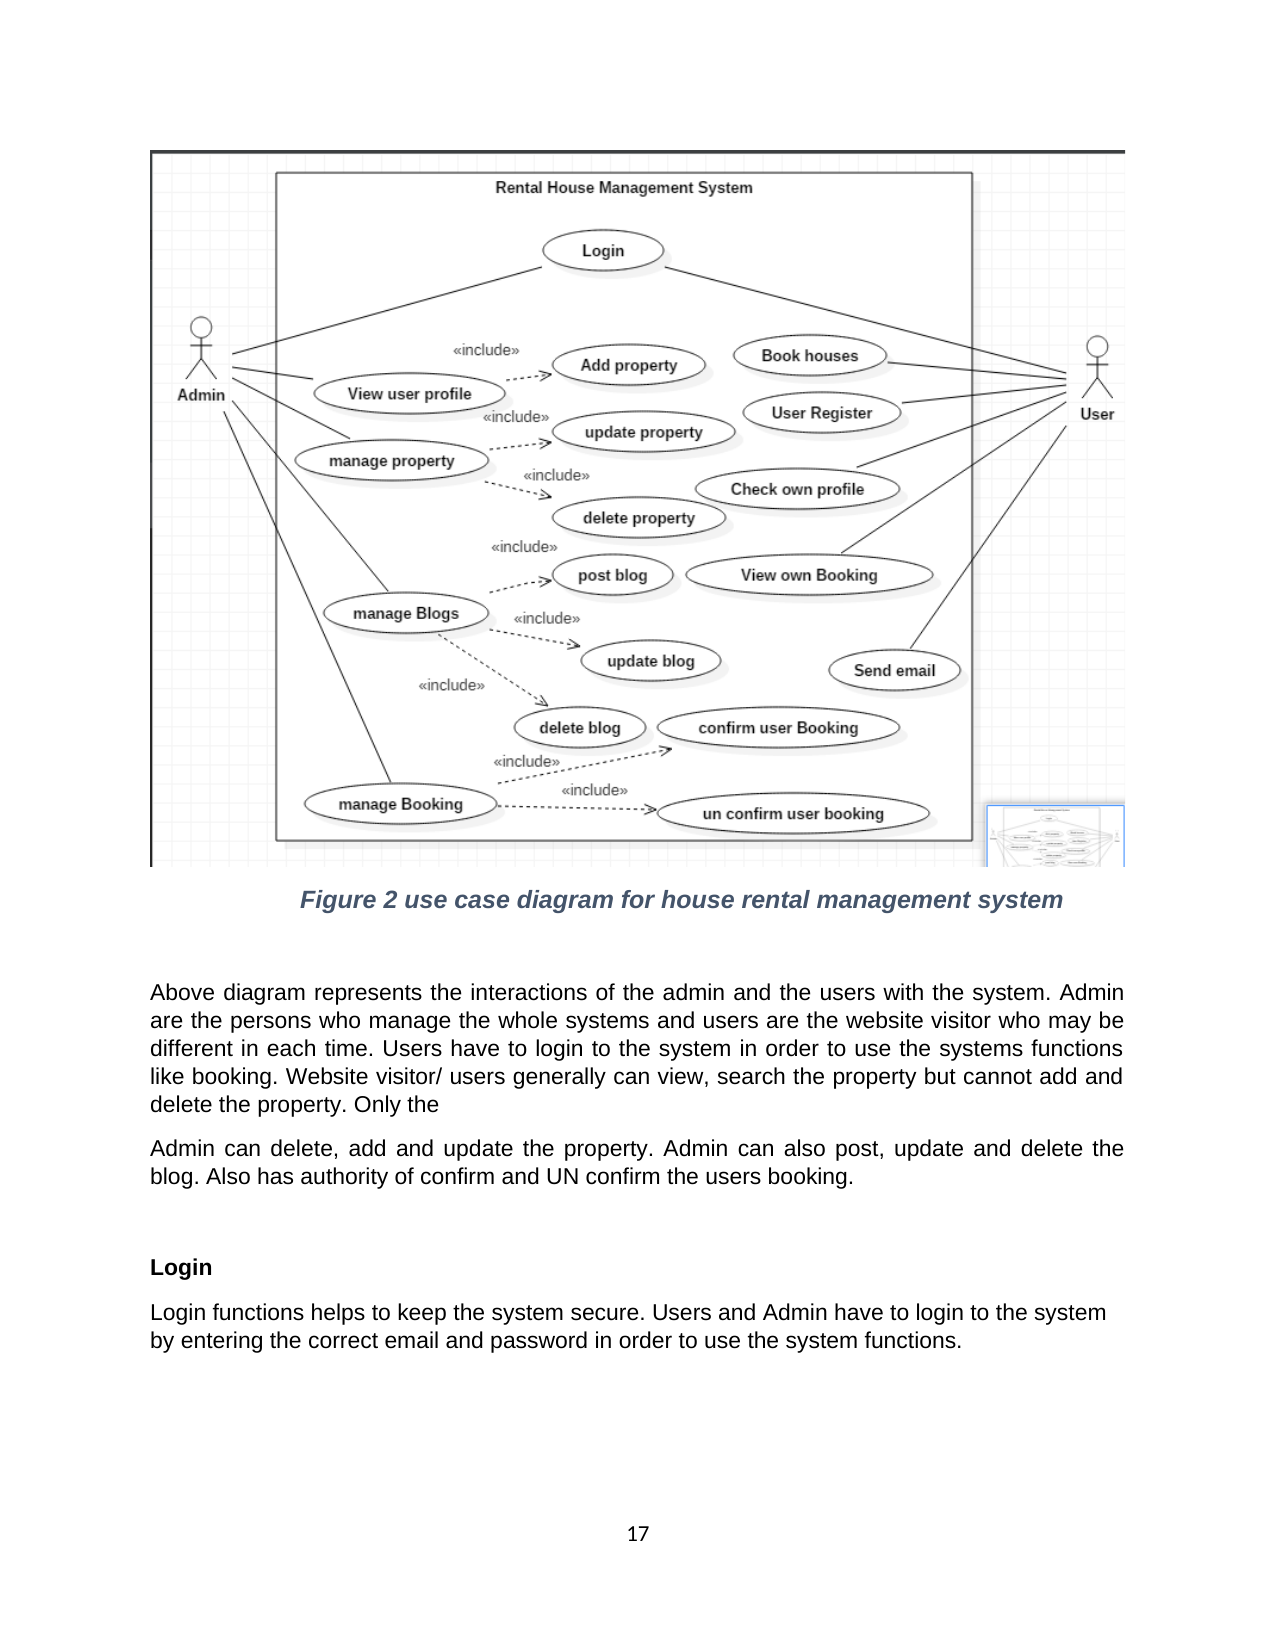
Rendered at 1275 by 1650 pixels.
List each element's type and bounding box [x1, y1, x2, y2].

picture [150, 150, 1125, 867]
